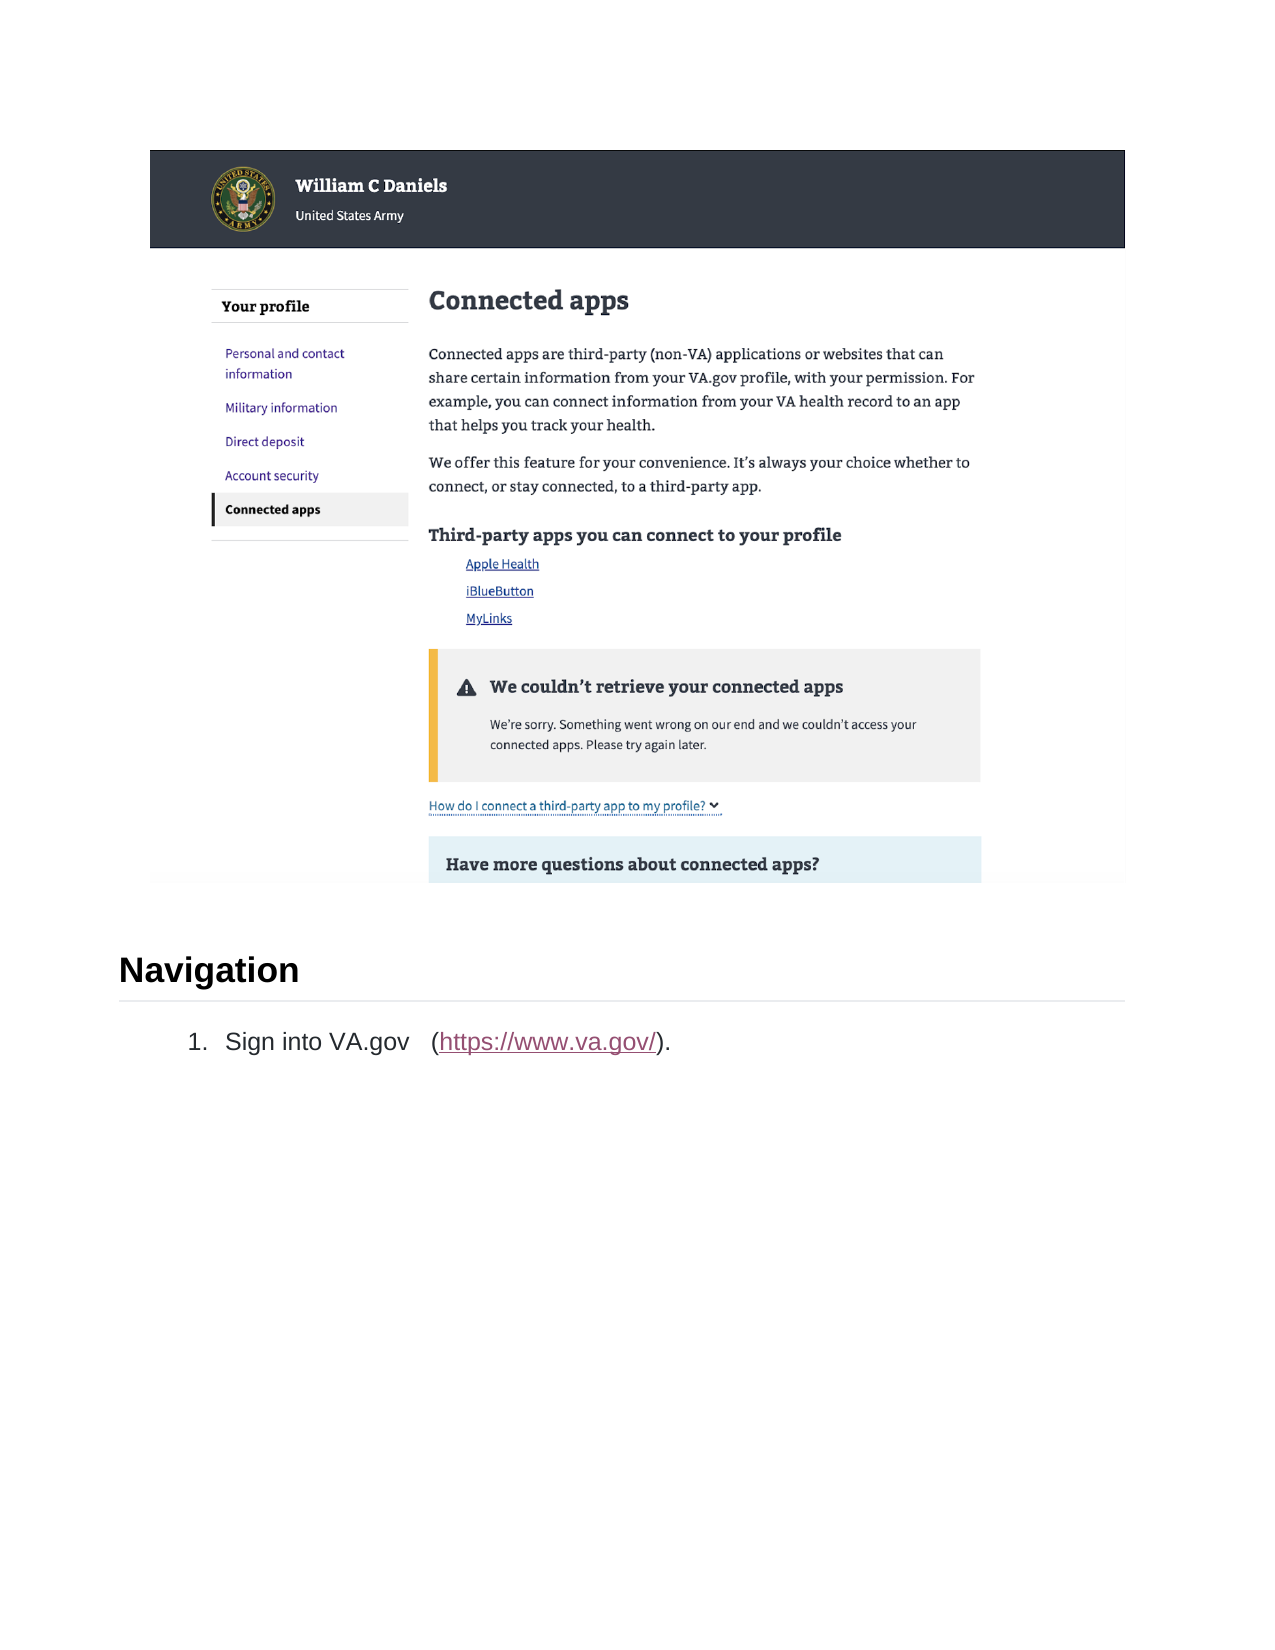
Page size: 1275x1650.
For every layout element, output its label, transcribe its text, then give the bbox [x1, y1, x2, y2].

picture [150, 150, 1125, 883]
text Navigation [119, 949, 1125, 1000]
list Sign into VA.gov (https://www.va.gov/). [187, 1027, 1125, 1056]
